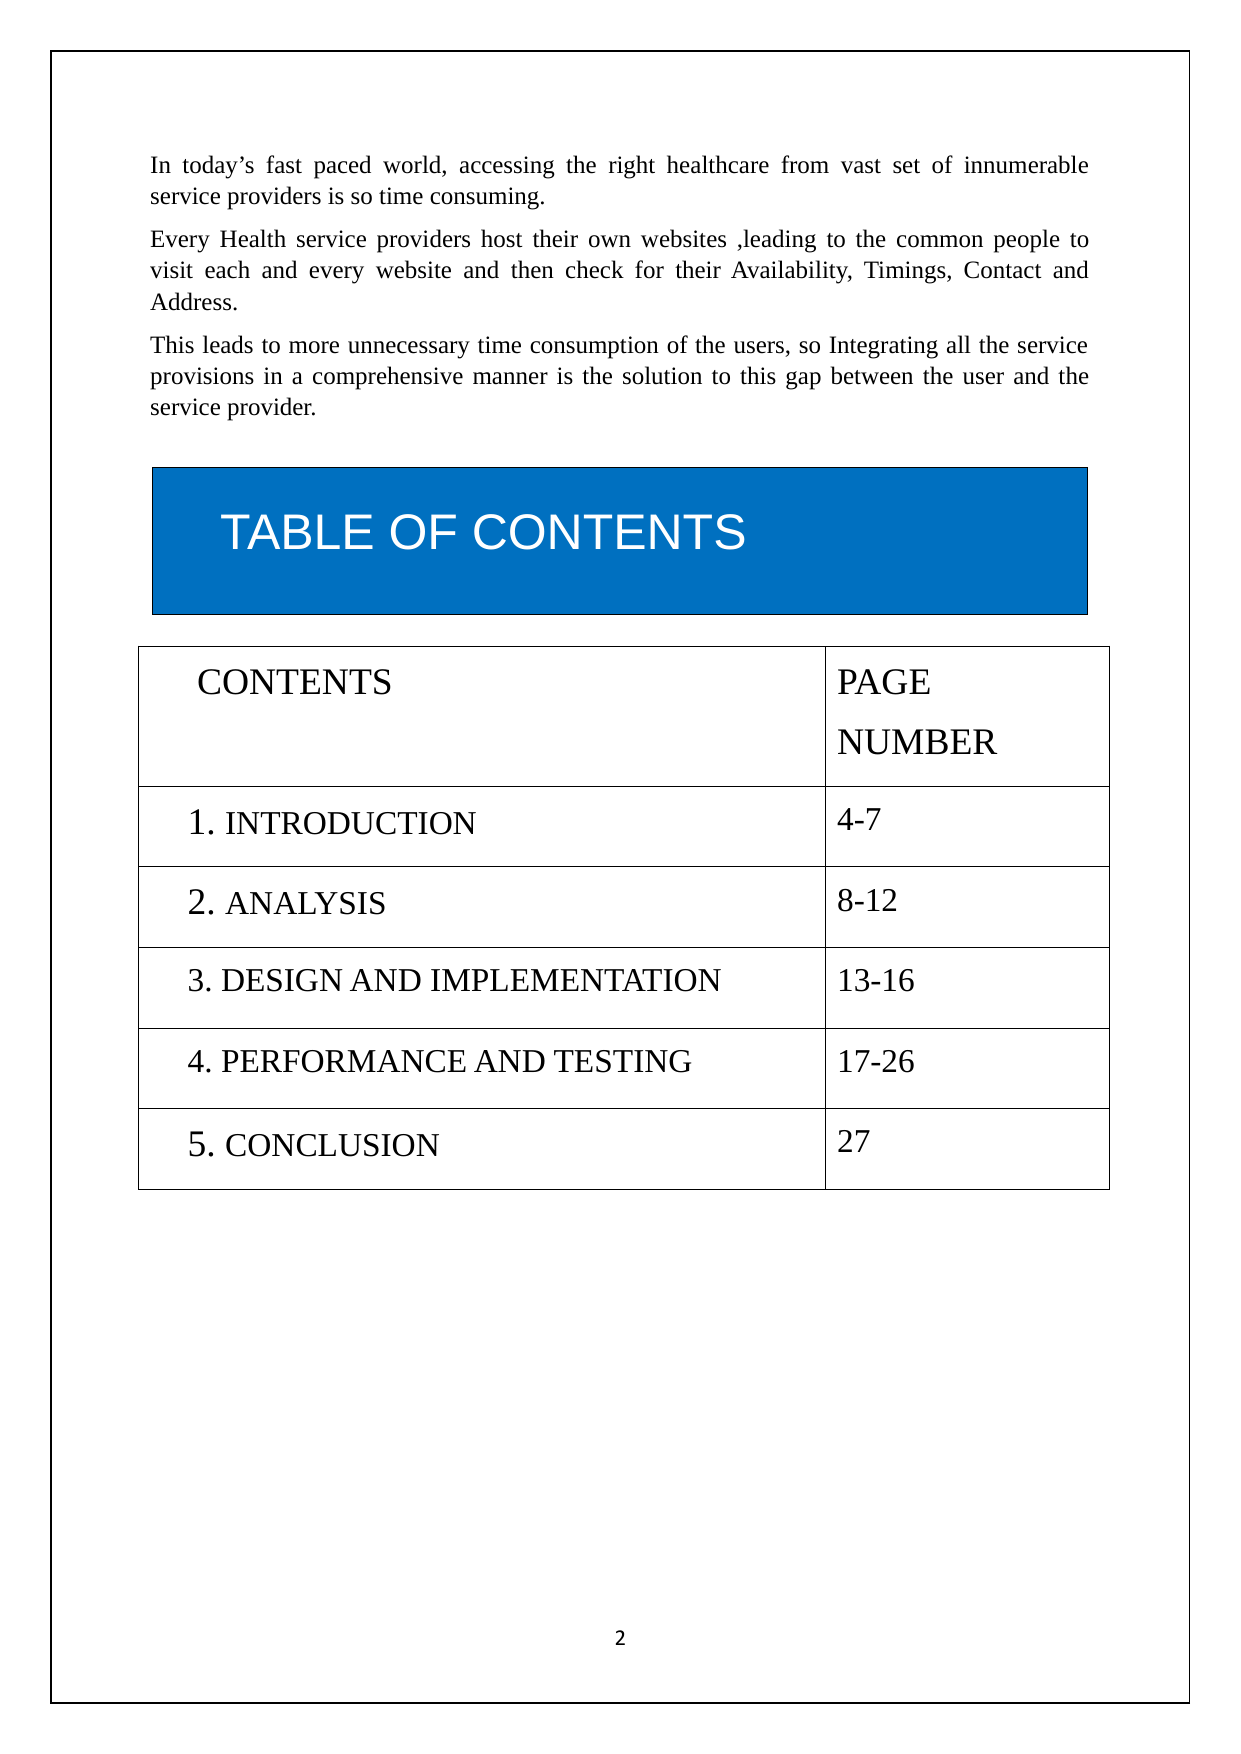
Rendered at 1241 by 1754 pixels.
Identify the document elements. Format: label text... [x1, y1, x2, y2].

table_cell INTRODUCTION [139, 787, 825, 866]
text This leads to more unnecessary time consumption of the users, so Integrating all the service provisions in a comprehensive manner is the solution to this gap between the user and the service provider. [150, 330, 1090, 421]
table_cell 27 [826, 1109, 1109, 1189]
table_cell 8-12 [826, 867, 1109, 947]
text Every Health service providers host their own websites ,leading to the common people to visit each and every website and then check for their Availability, Timings, Contact and Address. [150, 224, 1090, 315]
table_header PAGE NUMBER [826, 647, 1109, 786]
table_header CONTENTS [139, 647, 825, 786]
table_cell 3. DESIGN AND IMPLEMENTATION [139, 948, 825, 1027]
table_cell 4. PERFORMANCE AND TESTING [139, 1029, 825, 1108]
table_cell 17-26 [826, 1029, 1109, 1108]
table_cell CONCLUSION [139, 1109, 825, 1189]
table_cell 2. ANALYSIS [139, 867, 825, 947]
text In today’s fast paced world, accessing the right healthcare from vast set of innumerable service providers is so time consuming. [150, 150, 1090, 210]
table_cell 4-7 [826, 787, 1109, 866]
table_cell 13-16 [826, 948, 1109, 1027]
